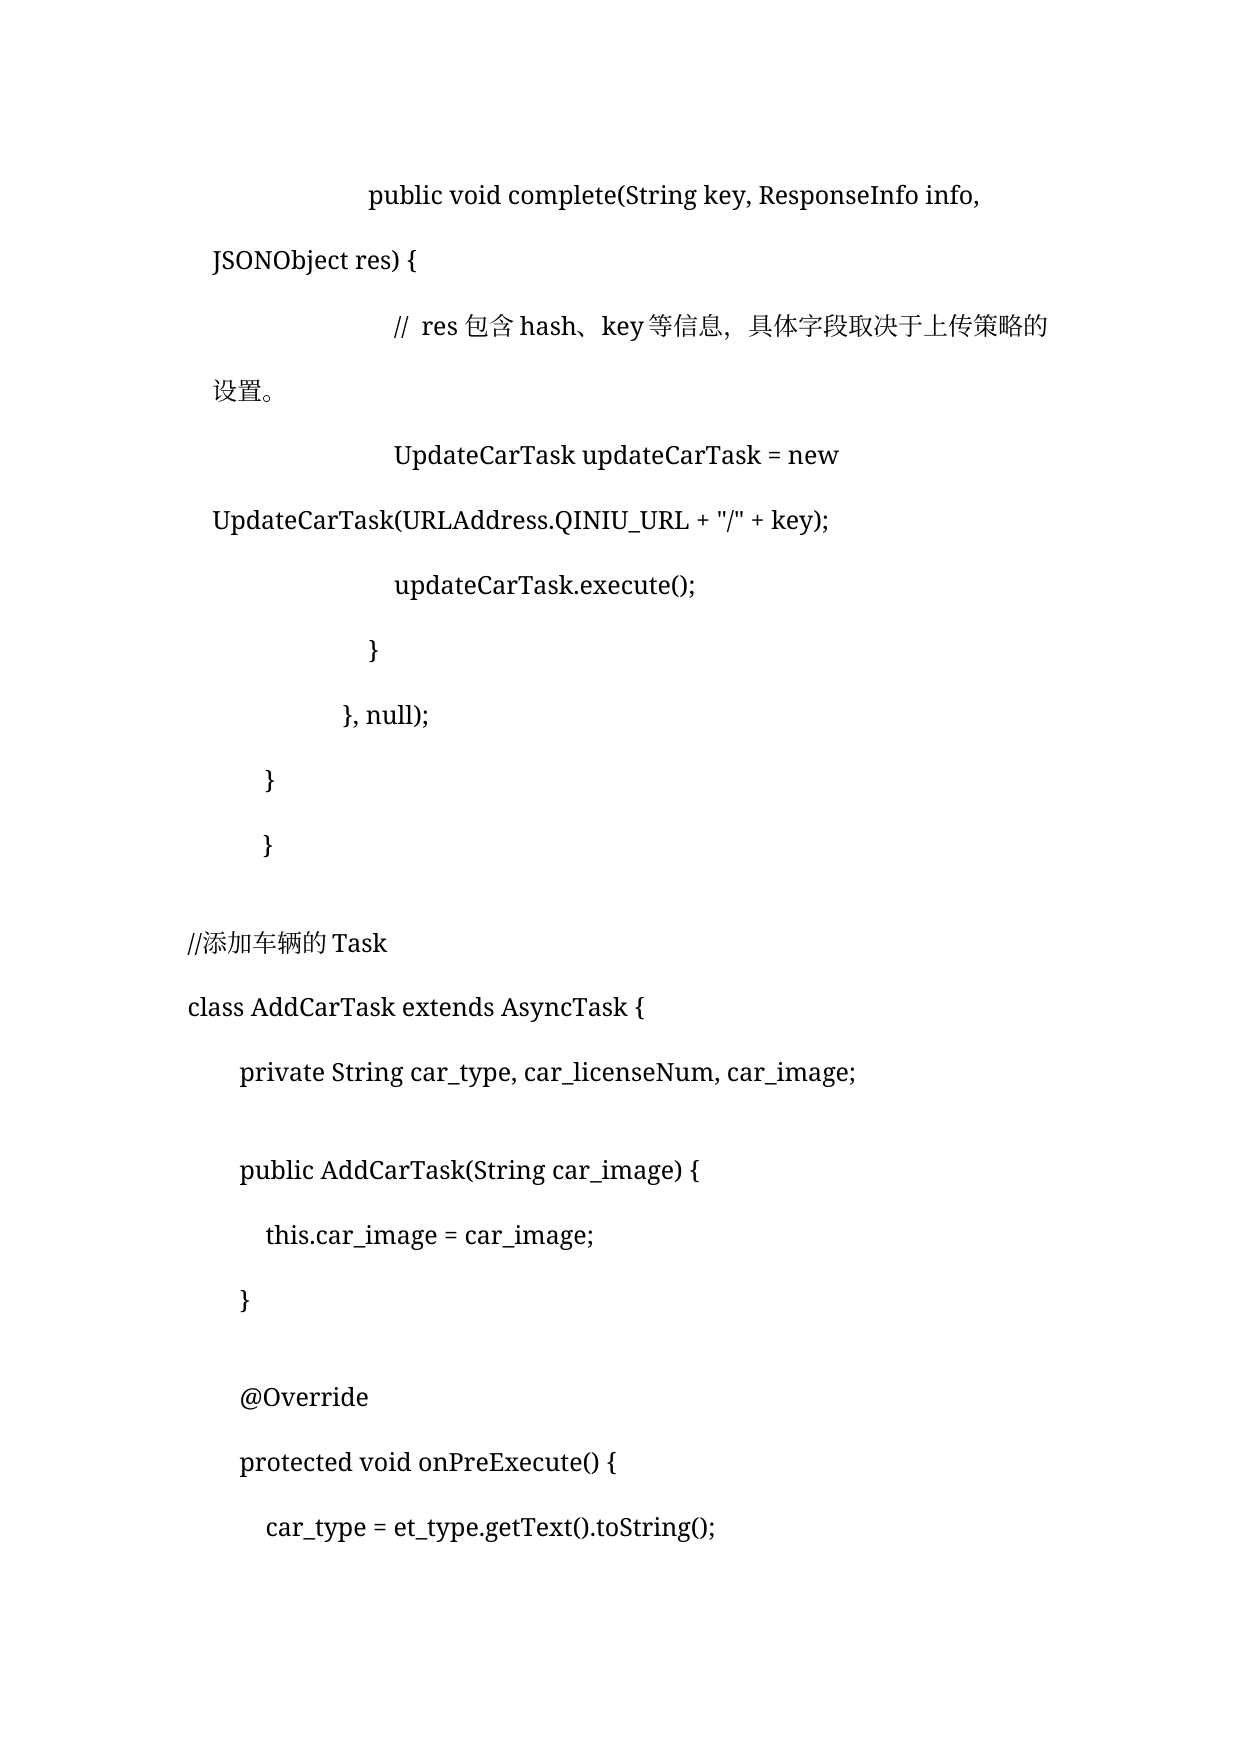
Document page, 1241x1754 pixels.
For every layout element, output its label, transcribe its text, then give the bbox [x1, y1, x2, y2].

text car_type = et_type.getText().toString(); [187, 1494, 1053, 1559]
text public AddCarTask(String car_image) { [187, 1137, 1053, 1202]
text protected void onPreExecute() { [187, 1429, 1053, 1494]
text } [212, 812, 1053, 877]
text class AddCarTask extends AsyncTask { [187, 974, 1053, 1039]
text public void complete(String key, ResponseInfo info, JSONObject res) { [212, 162, 1053, 292]
text } [187, 1267, 1053, 1332]
text //添加车辆的Task [187, 909, 1053, 974]
text }, null); [212, 682, 1053, 747]
text UpdateCarTask updateCarTask = new UpdateCarTask(URLAddress.QINIU_URL + "/" + key); [212, 422, 1053, 552]
text // res 包含hash、key等信息，具体字段取决于上传策略的设置。 [212, 292, 1053, 422]
text private String car_type, car_licenseNum, car_image; [187, 1039, 1053, 1104]
text } [212, 747, 1053, 812]
text @Override [187, 1364, 1053, 1429]
text this.car_image = car_image; [187, 1202, 1053, 1267]
text updateCarTask.execute(); [212, 552, 1053, 617]
text } [212, 617, 1053, 682]
